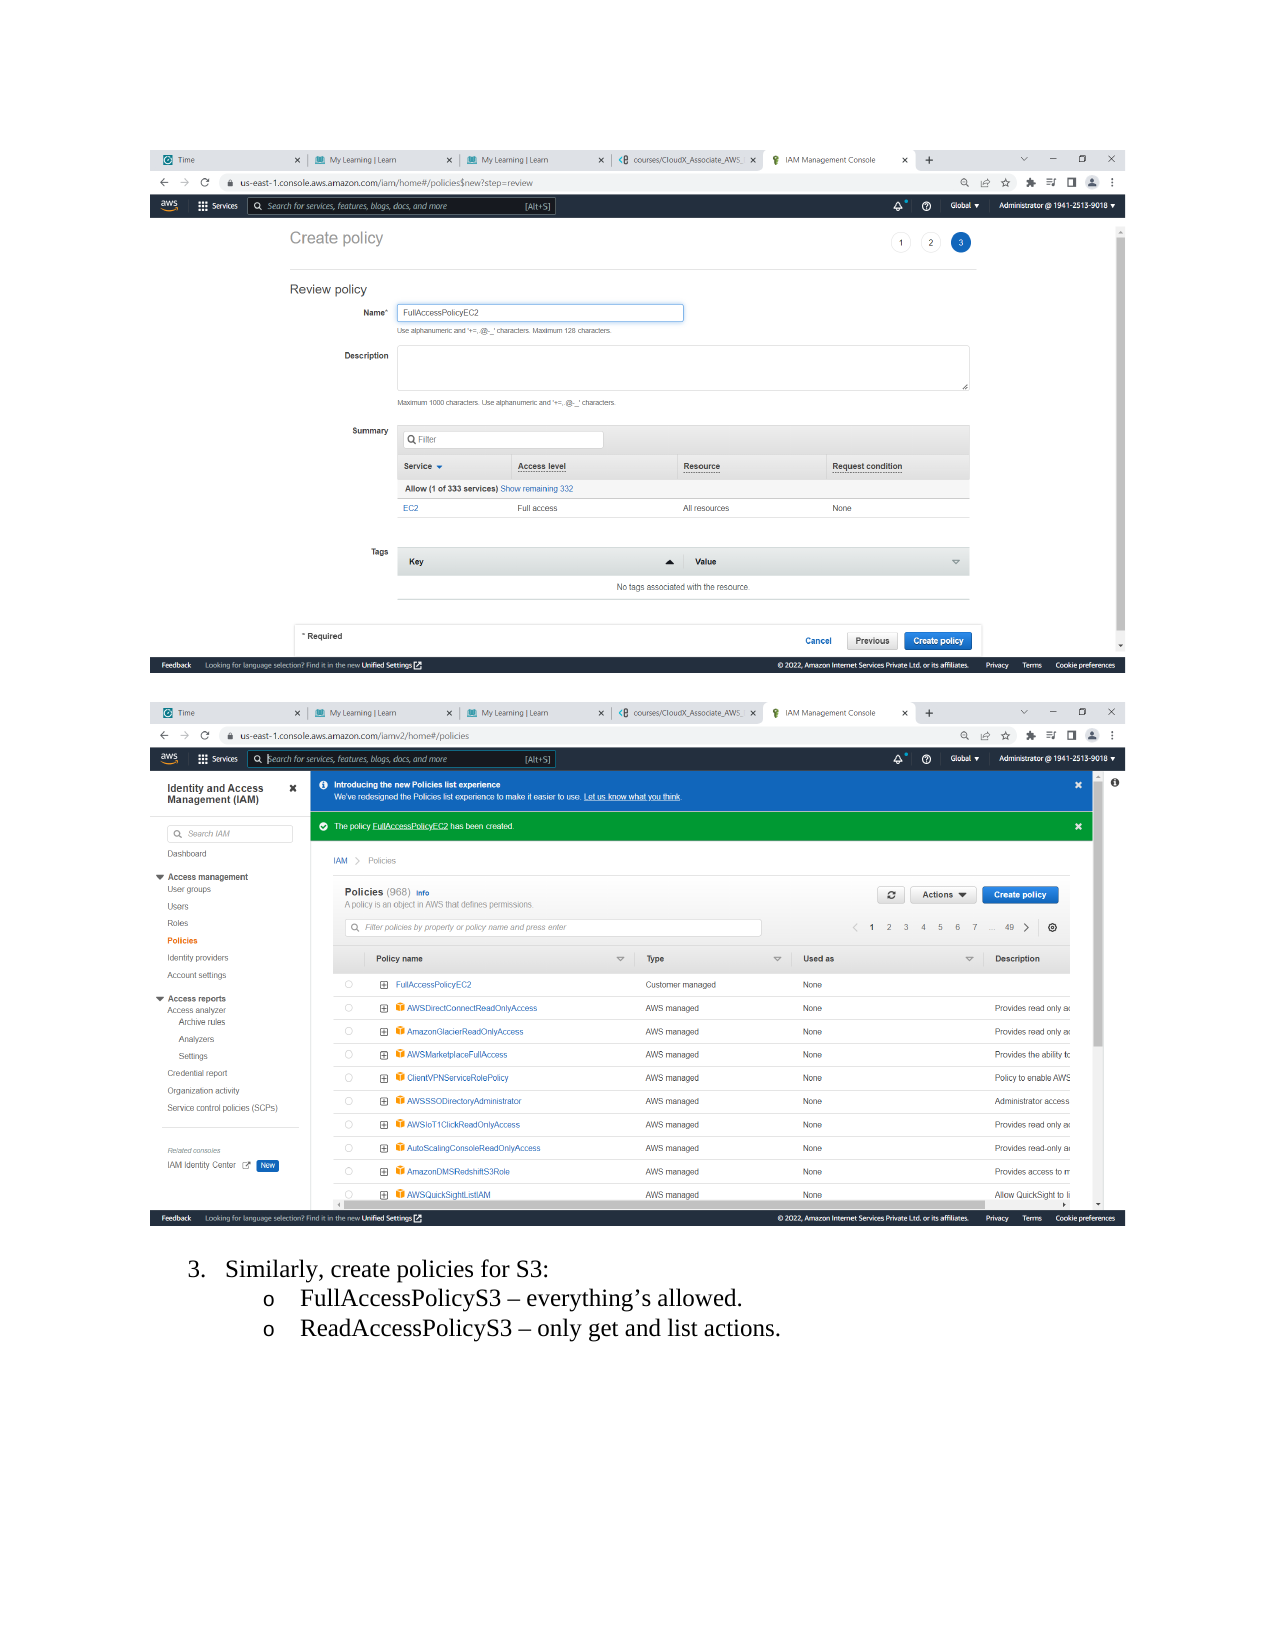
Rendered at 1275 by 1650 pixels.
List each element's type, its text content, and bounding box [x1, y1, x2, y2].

list FullAccessPolicyS3 – everything’s allowed. [262, 1283, 1125, 1313]
list ReadAccessPolicyS3 – only get and list actions. [262, 1313, 1125, 1342]
picture [150, 150, 1125, 673]
list Similarly, create policies for S3: [187, 1254, 1125, 1283]
picture [150, 702, 1125, 1226]
